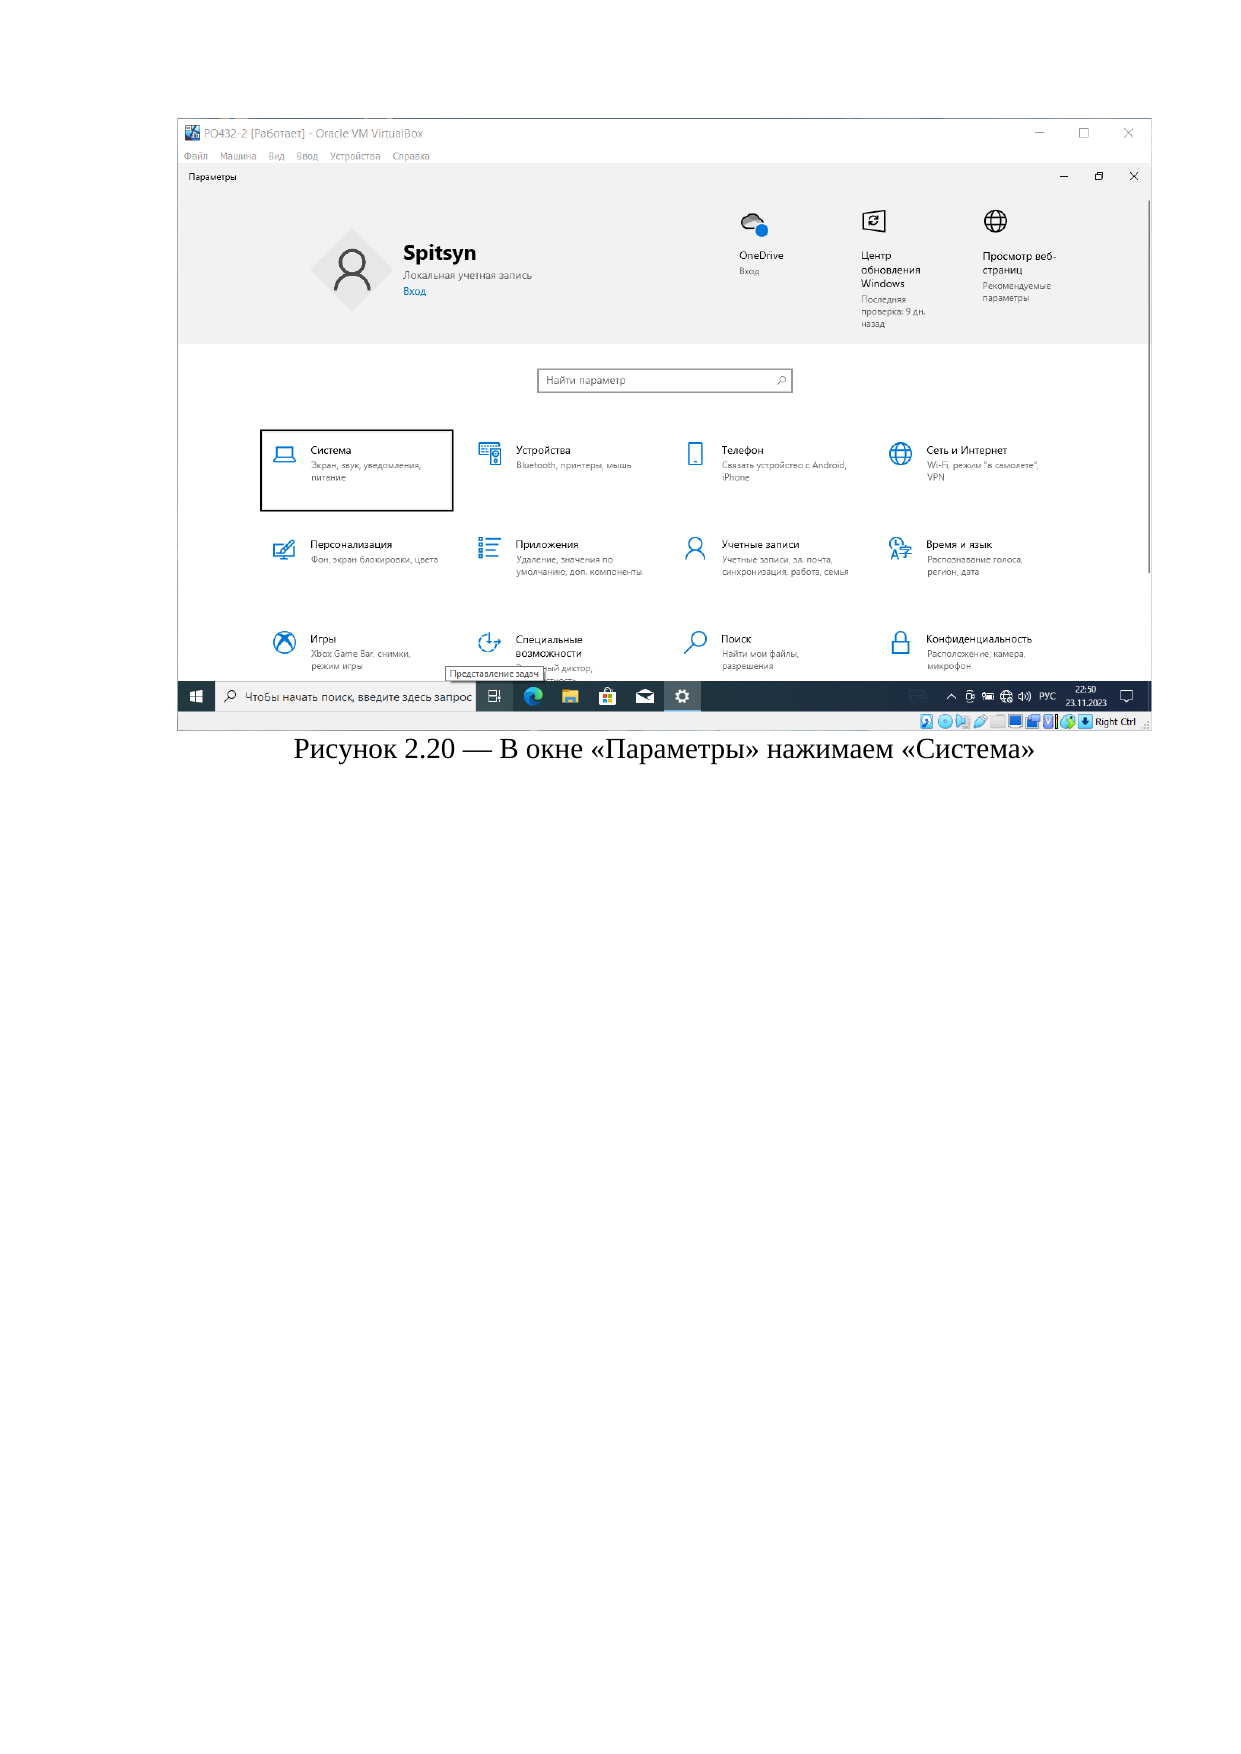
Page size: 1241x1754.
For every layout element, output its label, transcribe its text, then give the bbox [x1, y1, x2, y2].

picture [177, 118, 1152, 731]
text Рисунок 2.20 — В окне «Параметры» нажимаем «Система» [177, 731, 1152, 764]
